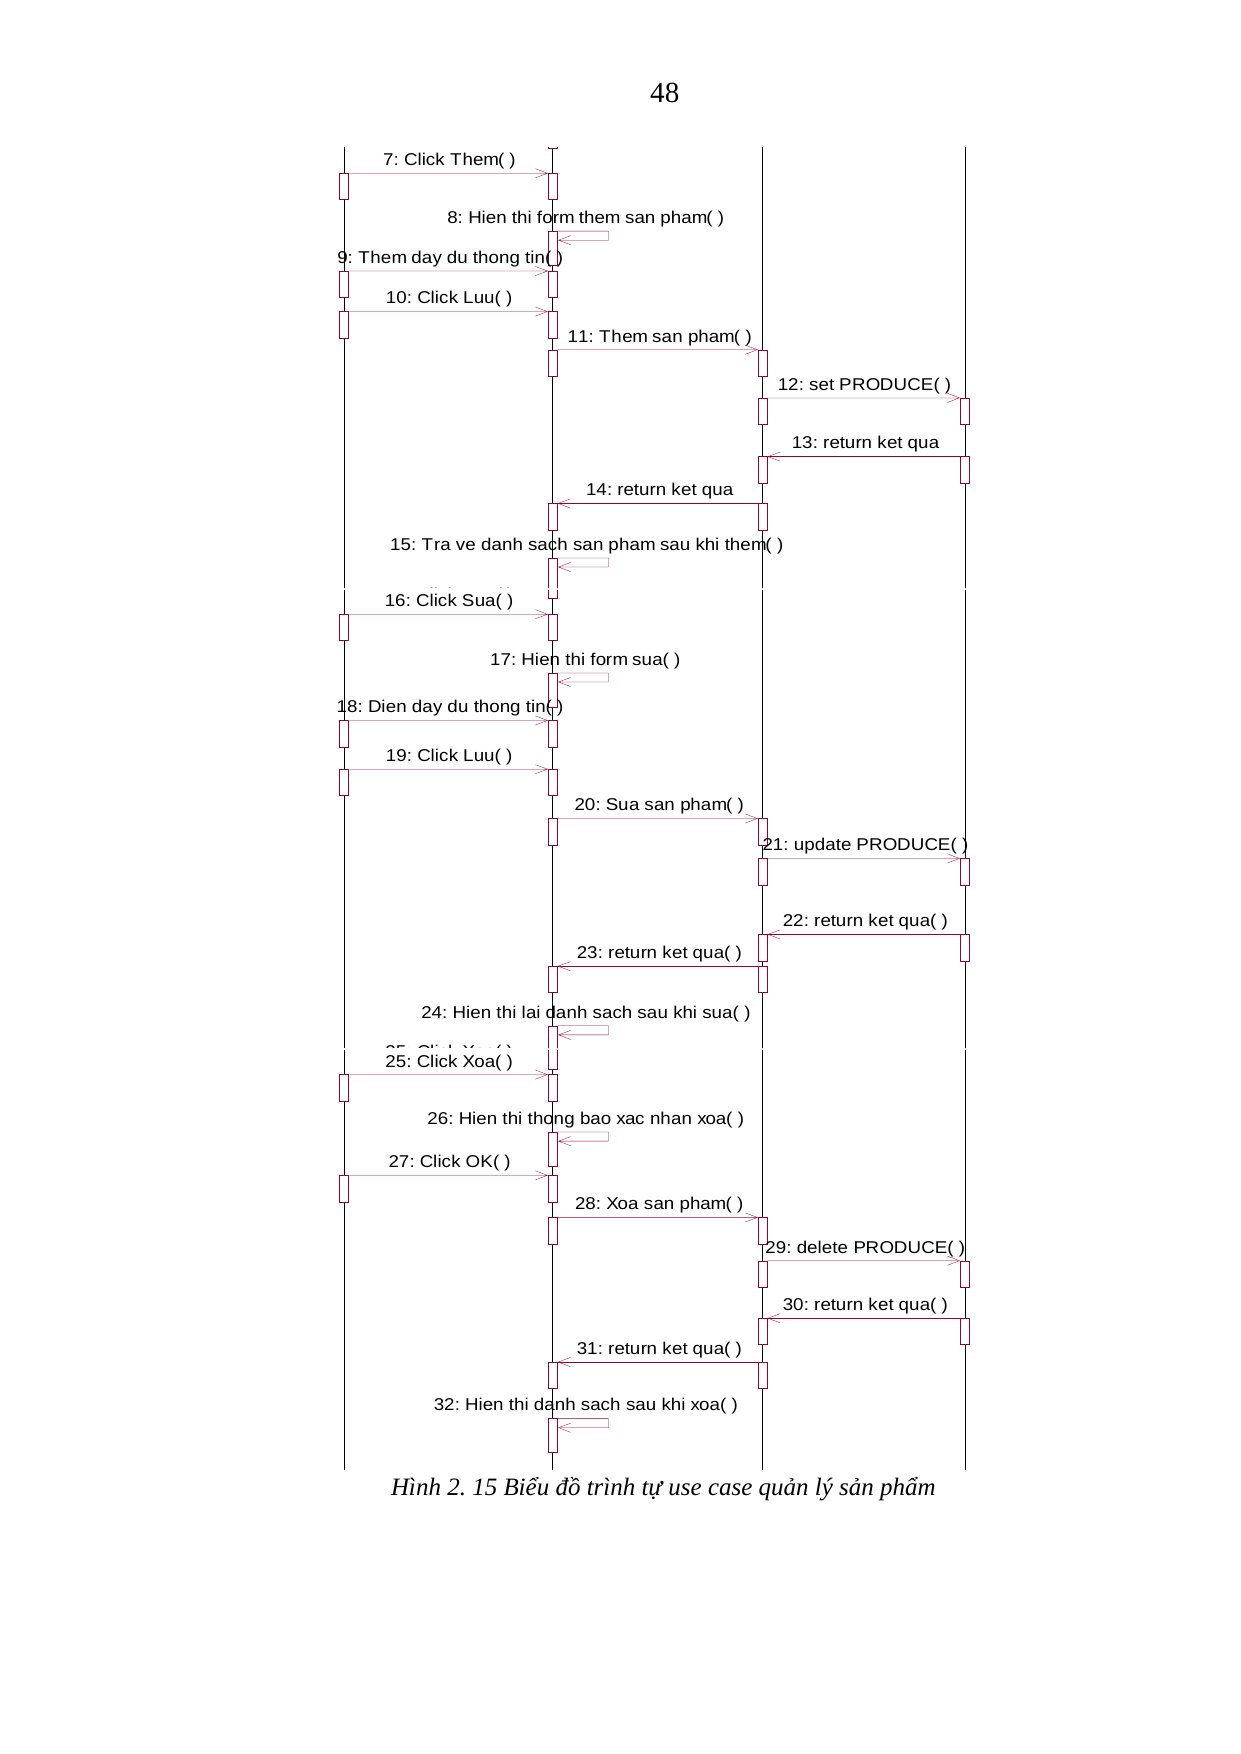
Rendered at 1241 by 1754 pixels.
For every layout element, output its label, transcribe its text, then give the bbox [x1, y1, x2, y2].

text Hình 2. 15 Biểu đồ trình tự use case quản lý sản phẩm [207, 1472, 1122, 1501]
